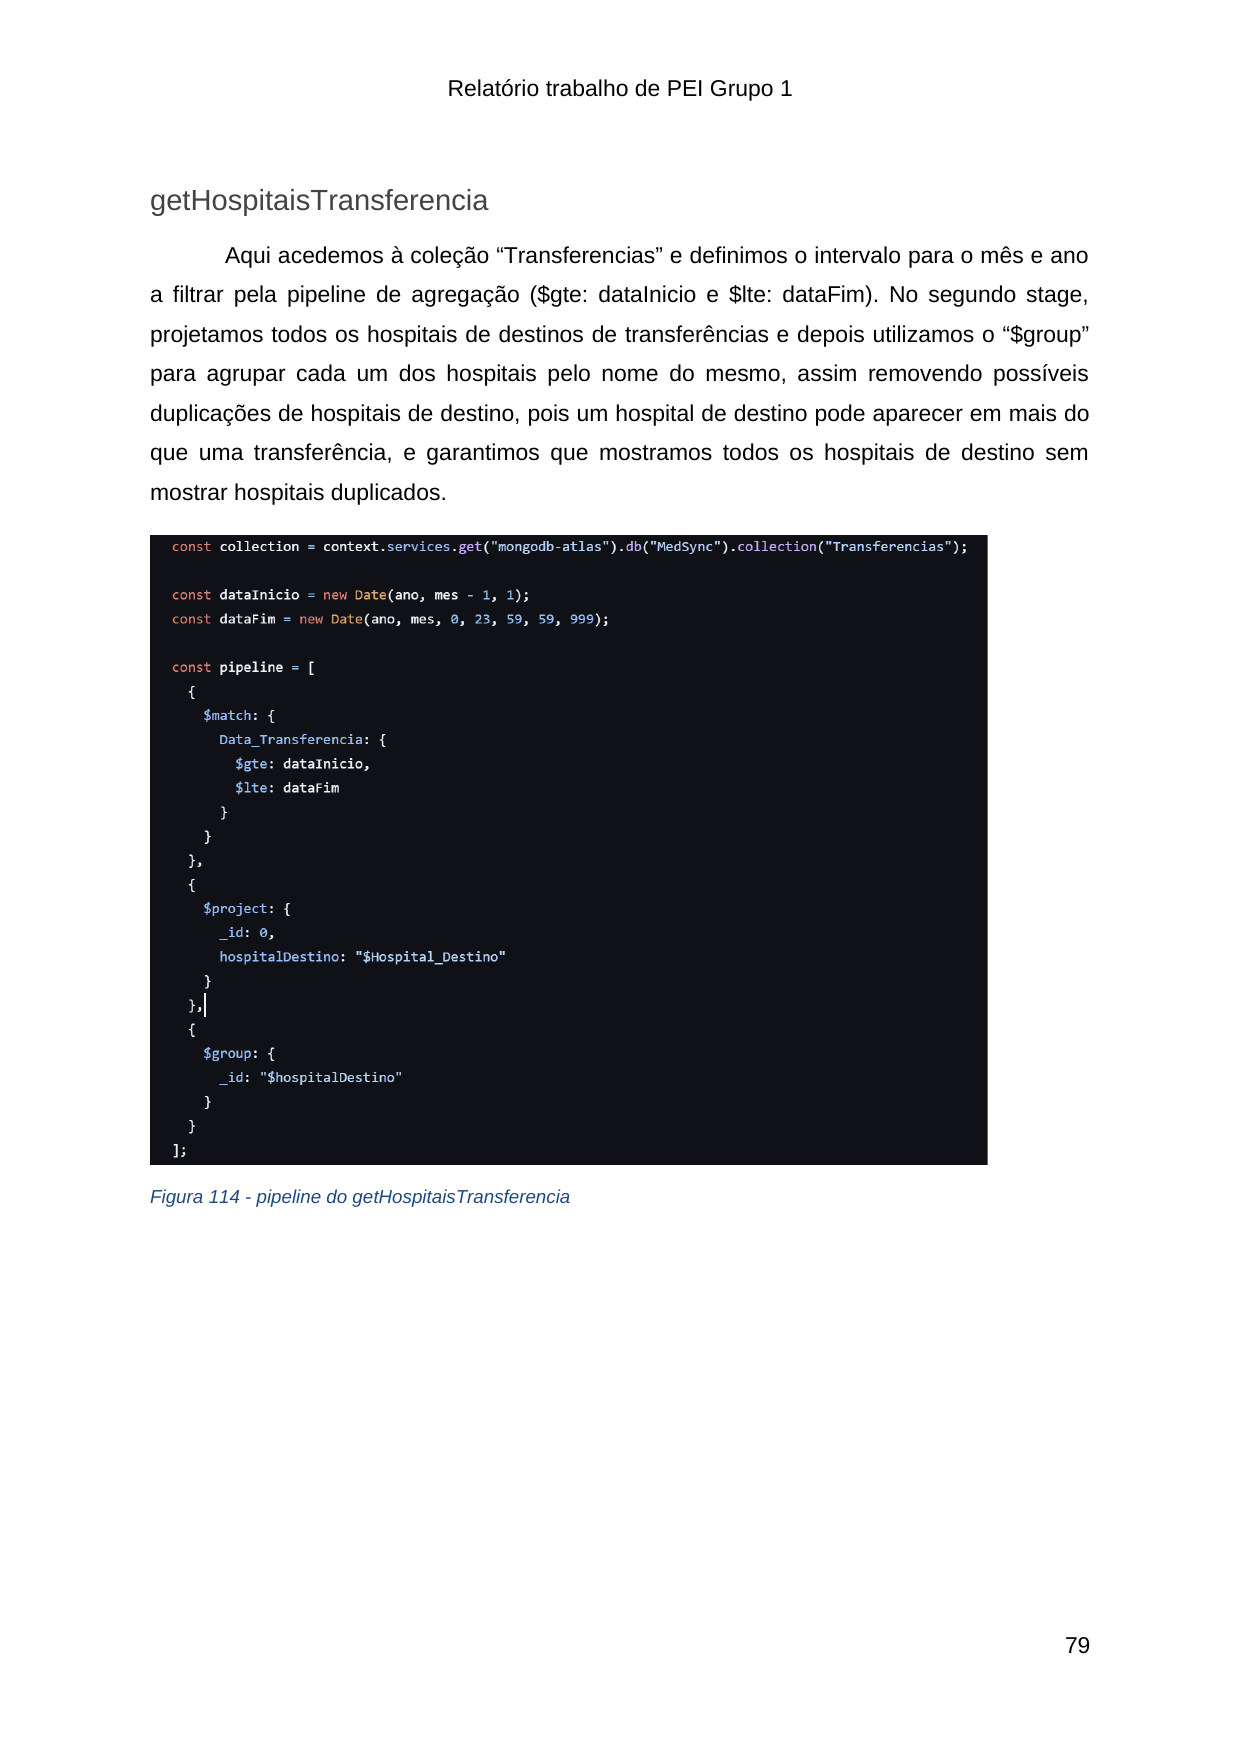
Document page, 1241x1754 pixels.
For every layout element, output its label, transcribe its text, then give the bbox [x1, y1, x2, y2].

text Aqui acedemos à coleção “Transferencias” e definimos o intervalo para o mês e ano a filtrar pela pipeline de agregação ($gte: dataInicio e $lte: dataFim). No segundo stage, projetamos todos os hospitais de destinos de transferências e depois utilizamos o “$group” para agrupar cada um dos hospitais pelo nome do mesmo, assim removendo possíveis duplicações de hospitais de destino, pois um hospital de destino pode aparecer em mais do que uma transferência, e garantimos que mostramos todos os hospitais de destino sem mostrar hospitais duplicados. [150, 242, 1090, 505]
picture [150, 535, 988, 1165]
subtitle getHospitaisTransferencia [150, 183, 1090, 217]
